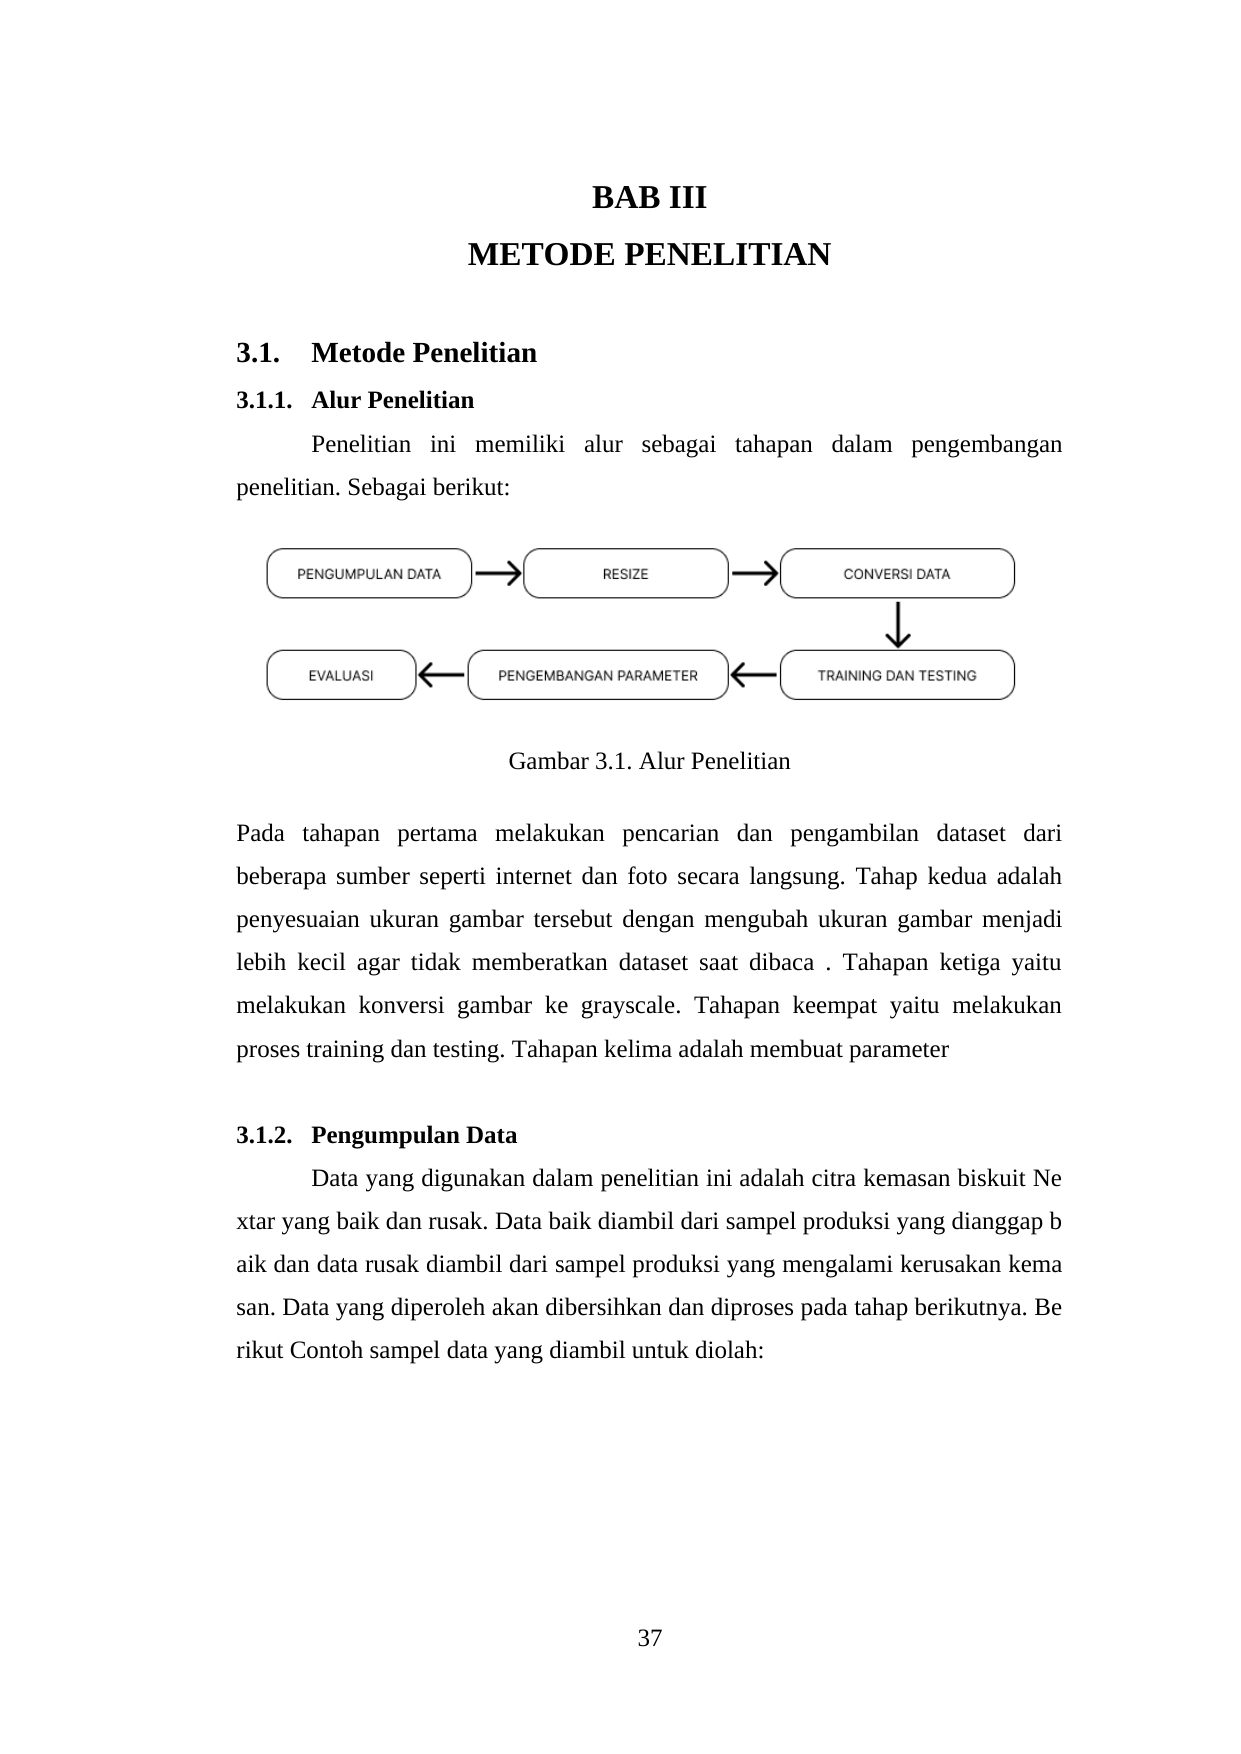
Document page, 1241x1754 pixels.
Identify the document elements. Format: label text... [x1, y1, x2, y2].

text Data yang digunakan dalam penelitian ini adalah citra kemasan biskuit Nextar yang baik dan rusak. Data baik diambil dari sampel produksi yang dianggap baik dan data rusak diambil dari sampel produksi yang mengalami kerusakan kemasan. Data yang diperoleh akan dibersihkan dan diproses pada tahap berikutnya. Berikut Contoh sampel data yang diambil untuk diolah: [236, 1163, 1063, 1364]
subtitle Pengumpulan Data [236, 1120, 1063, 1149]
text Pada tahapan pertama melakukan pencarian dan pengambilan dataset dari beberapa sumber seperti internet dan foto secara langsung. Tahap kedua adalah penyesuaian ukuran gambar tersebut dengan mengubah ukuran gambar menjadi lebih kecil agar tidak memberatkan dataset saat dibaca . Tahapan ketiga yaitu melakukan konversi gambar ke grayscale. Tahapan keempat yaitu melakukan proses training dan testing. Tahapan kelima adalah membuat parameter [236, 818, 1063, 1062]
subtitle Metode Penelitian [236, 335, 1063, 369]
text Penelitian ini memiliki alur sebagai tahapan dalam pengembangan penelitian. Sebagai berikut: [236, 429, 1063, 501]
subtitle METODE PENELITIAN [236, 235, 1063, 273]
subtitle BAB III [236, 177, 1063, 216]
text Gambar 3.1. Alur Penelitian [236, 746, 1063, 775]
subtitle Alur Penelitian [236, 386, 1063, 414]
picture [236, 515, 1063, 732]
